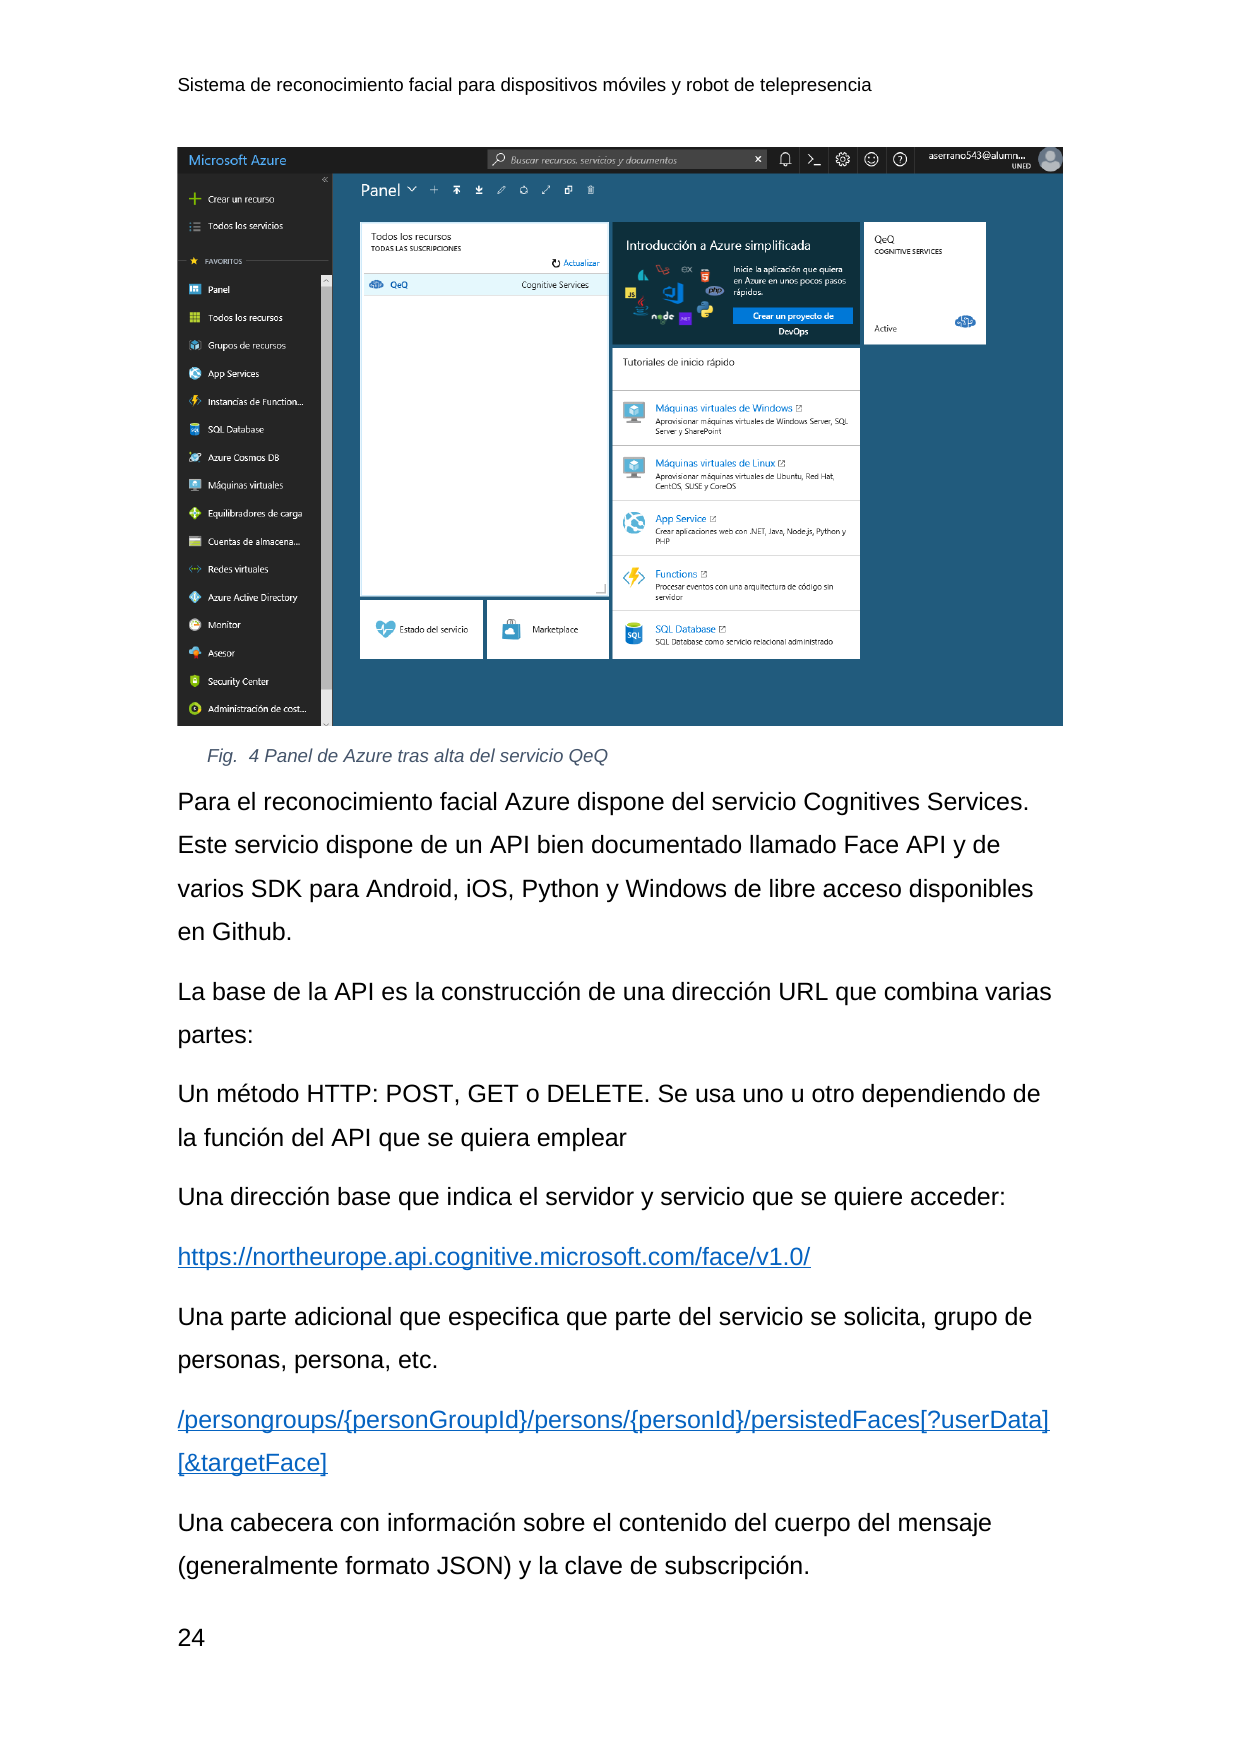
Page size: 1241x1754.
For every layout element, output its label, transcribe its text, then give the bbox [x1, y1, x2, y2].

text Una parte adicional que especiﬁca que parte del servicio se solicita, grupo de personas, persona, etc. [177, 1302, 1063, 1374]
picture [177, 147, 1063, 726]
text /persongroups/{personGroupId}/persons/{personId}/persistedFaces[?userData][&targetFace] [177, 1405, 1063, 1477]
text Para el reconocimiento facial Azure dispone del servicio Cognitives Services. Este servicio dispone de un API bien documentado llamado Face API y de varios SDK para Android, iOS, Python y Windows de libre acceso disponibles en Github. [177, 787, 1063, 945]
text Una cabecera con información sobre el contenido del cuerpo del mensaje (generalmente formato JSON) y la clave de subscripción. [177, 1508, 1063, 1579]
text https://northeurope.api.cognitive.microsoft.com/face/v1.0/ [177, 1242, 1063, 1271]
text La base de la API es la construcción de una dirección URL que combina varias partes: [177, 976, 1063, 1048]
text Un método HTTP: POST, GET o DELETE. Se usa uno u otro dependiendo de la función del API que se quiera emplear [177, 1079, 1063, 1151]
text Una dirección base que indica el servidor y servicio que se quiere acceder: [177, 1182, 1063, 1211]
